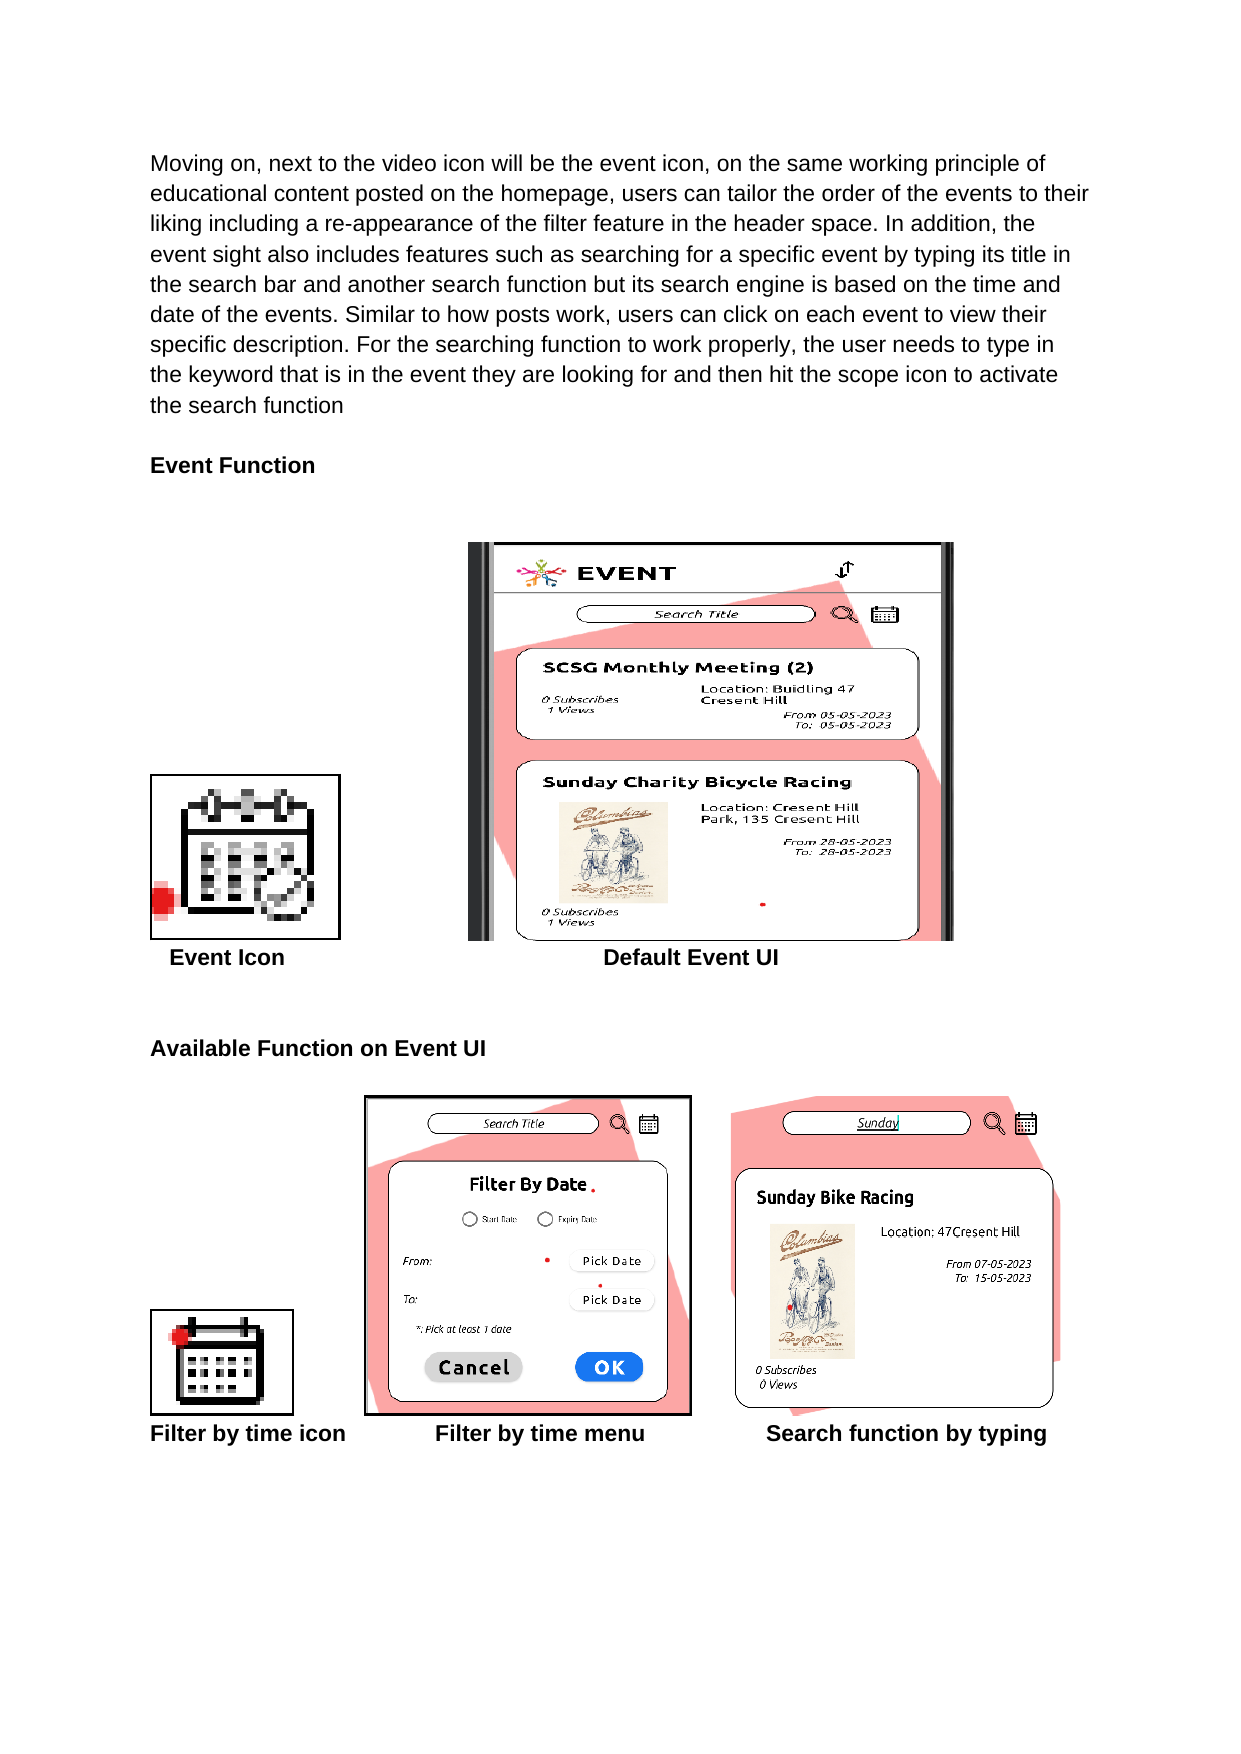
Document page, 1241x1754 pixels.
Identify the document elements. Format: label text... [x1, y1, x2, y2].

picture [730, 1096, 1061, 1416]
text Filter by time icon Filter by time menu Search function by typing [150, 1419, 1090, 1446]
text Event Icon Default Event UI [150, 944, 1090, 971]
text Moving on, next to the video icon will be the event icon, on the same working principle of educational content posted on the homepage, users can tailor the order of the events to their liking including a re-appearance of the filter feature in the header space. In addition, the event sight also includes features such as searching for a specific event by typing its title in the search bar and another search function but its search engine is based on the time and date of the events. Similar to how posts work, users can click on each event to view their specific description. For the searching function to work properly, the user needs to type in the keyword that is in the event they are looking for and then hit the scope icon to activate the search function [150, 150, 1090, 418]
picture [152, 1311, 292, 1413]
picture [152, 776, 338, 938]
text Available Function on Event UI [150, 1035, 1090, 1061]
text Event Function [150, 452, 1090, 478]
picture [366, 1098, 690, 1413]
picture [468, 542, 954, 941]
